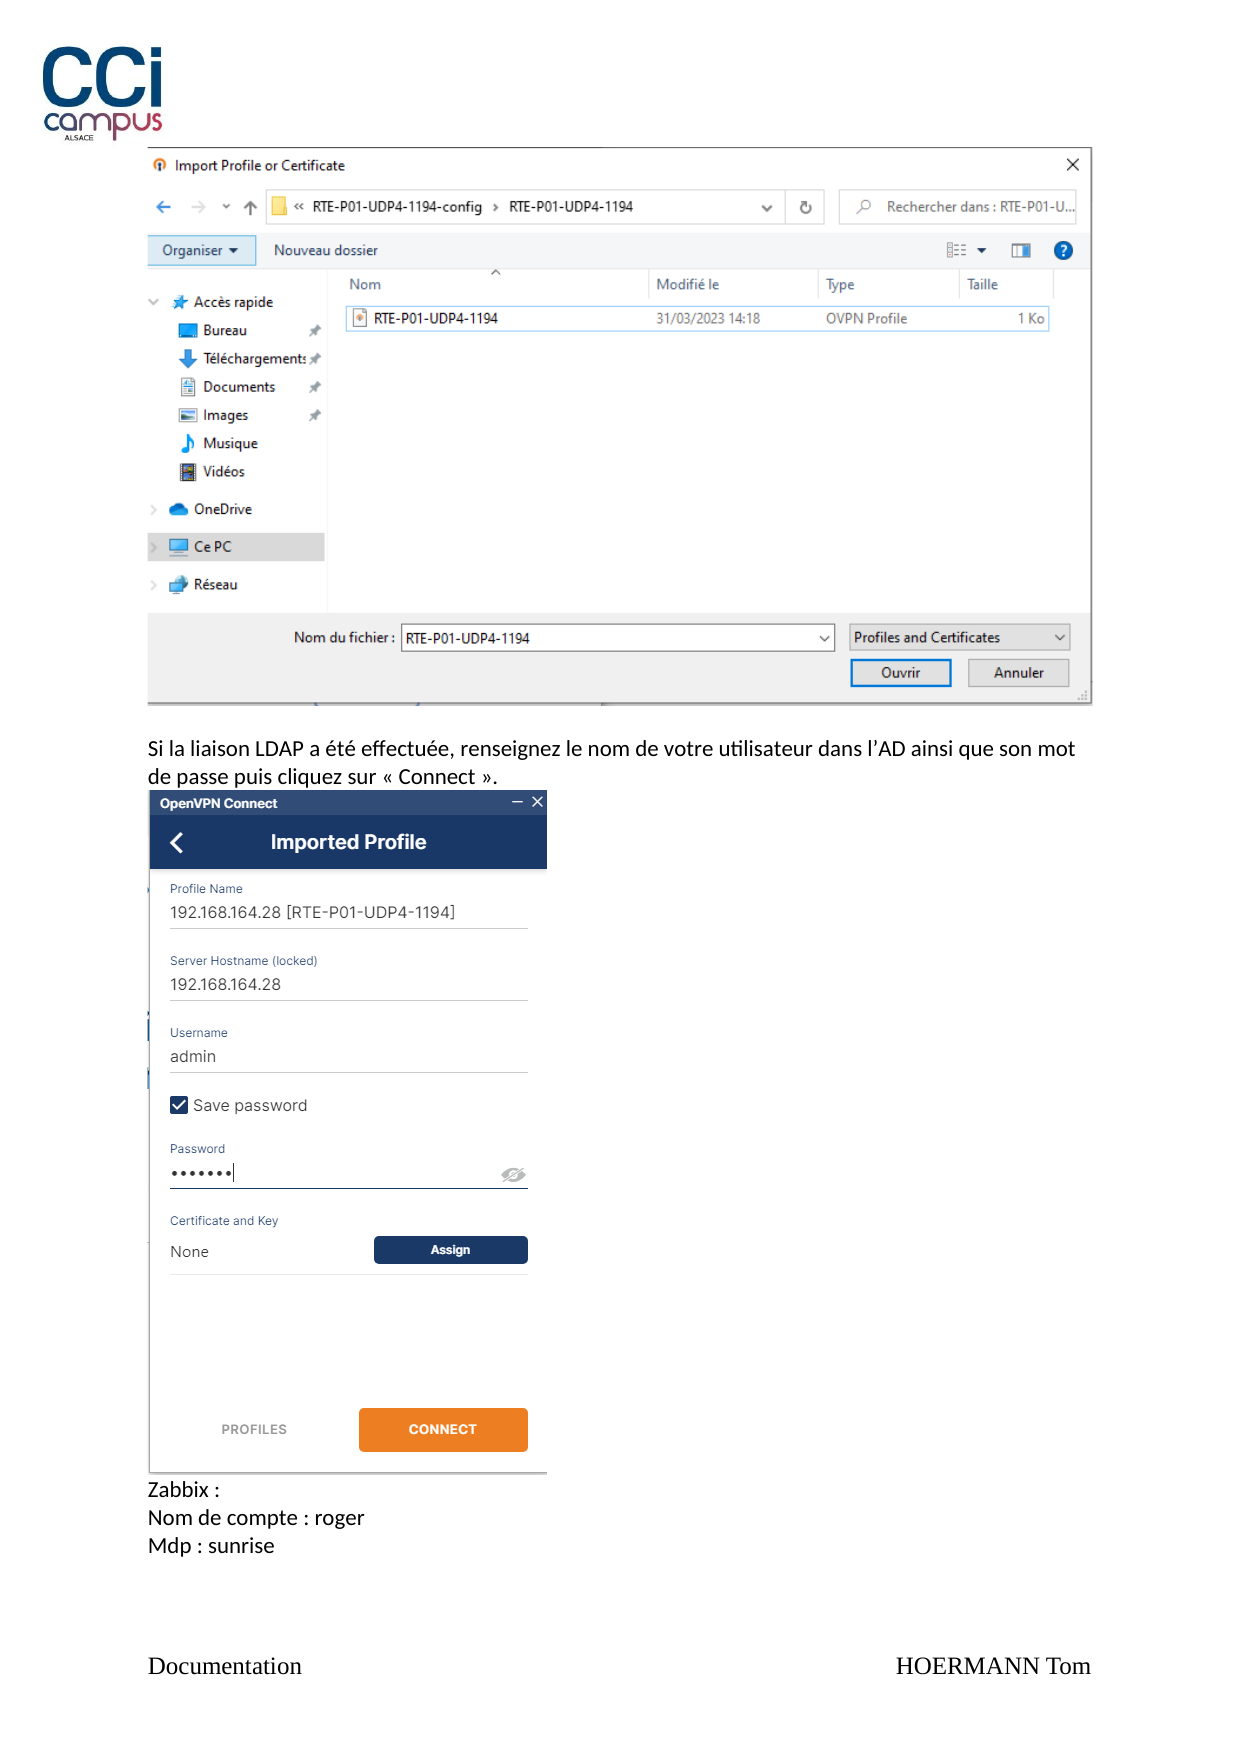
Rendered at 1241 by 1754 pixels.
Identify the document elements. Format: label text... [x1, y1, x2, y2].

text Mdp : sunrise [148, 1531, 1093, 1559]
text Si la liaison LDAP a été effectuée, renseignez le nom de votre utilisateur dans l’AD ainsi que son mot de passe puis cliquez sur « Connect ». [148, 734, 1093, 790]
picture [147, 790, 547, 1475]
picture [35, 26, 1093, 706]
text Nom de compte : roger [148, 1503, 1093, 1531]
text Zabbix : [148, 1475, 1093, 1503]
